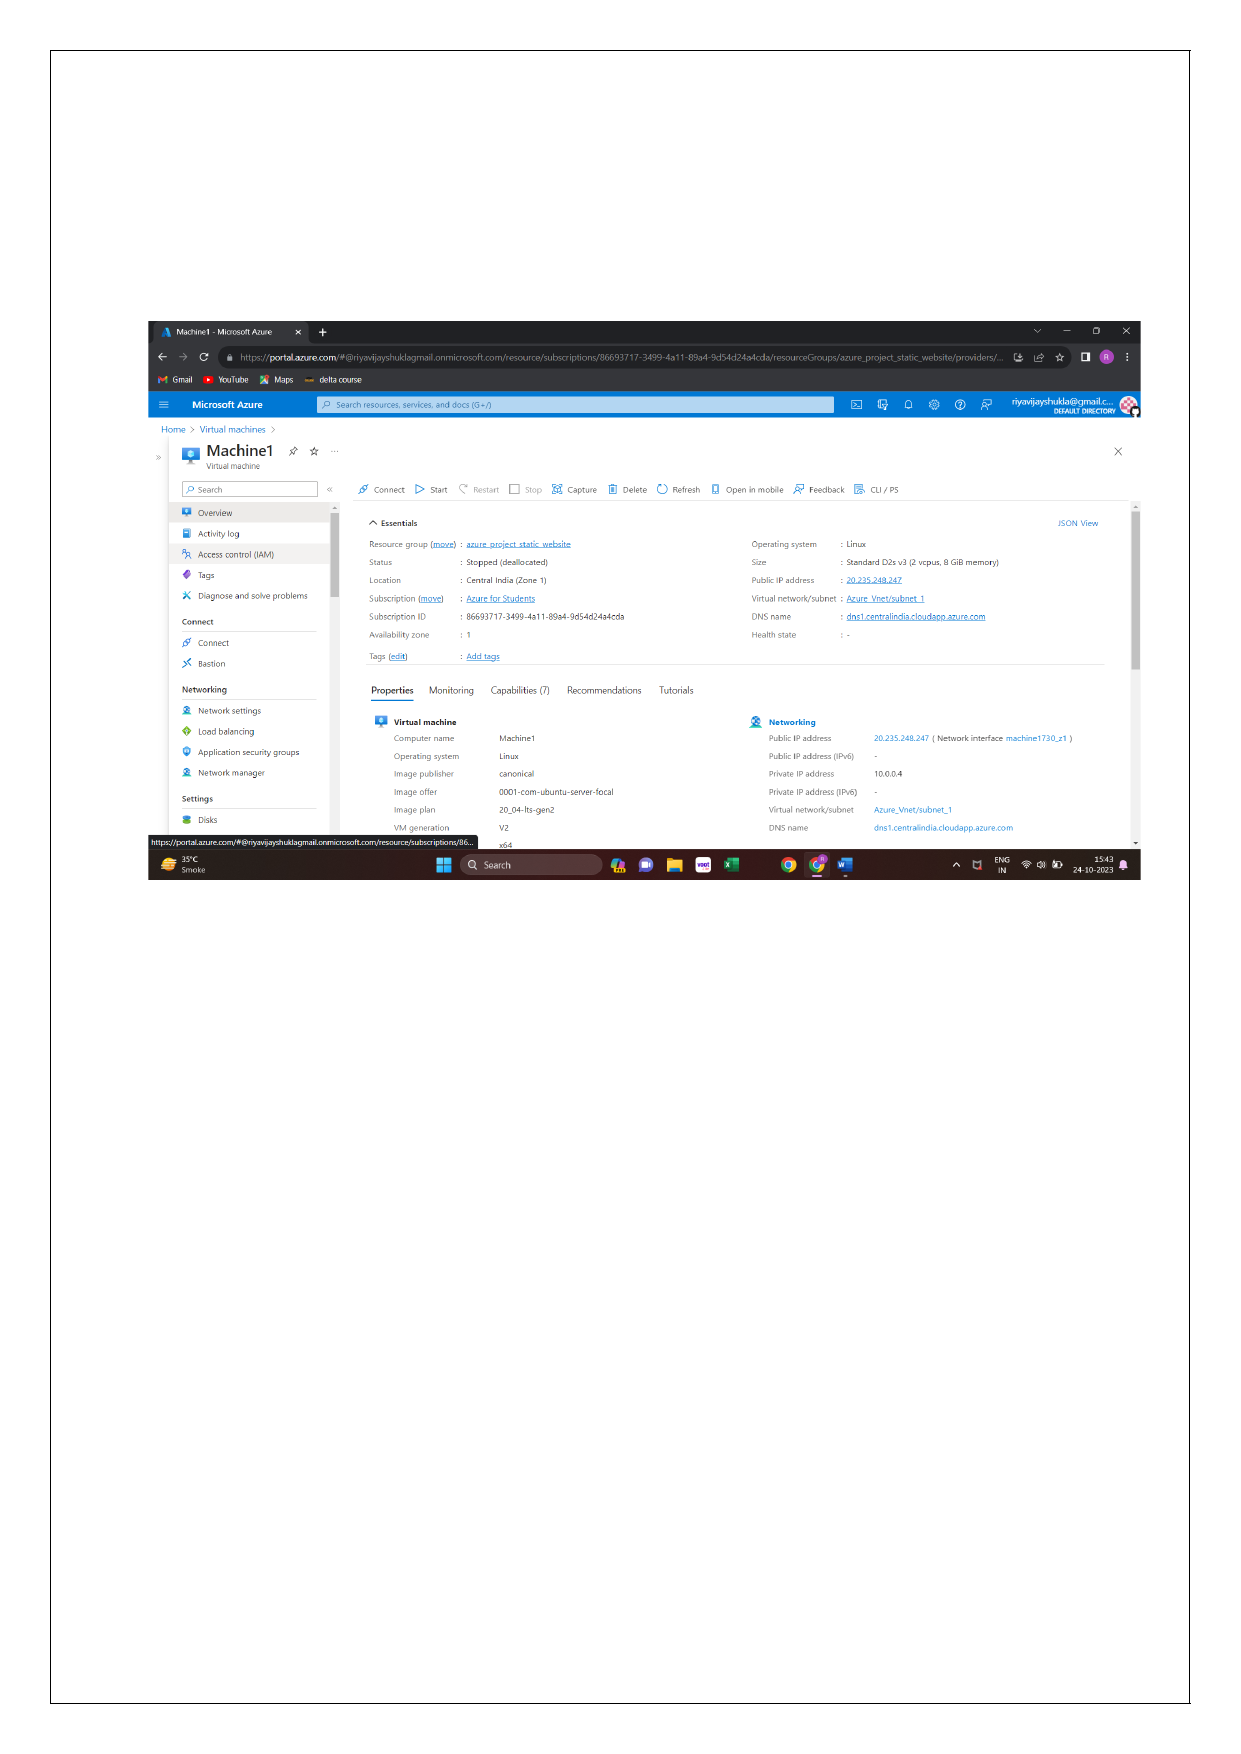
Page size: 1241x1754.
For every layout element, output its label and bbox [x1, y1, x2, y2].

picture [148, 321, 1141, 880]
